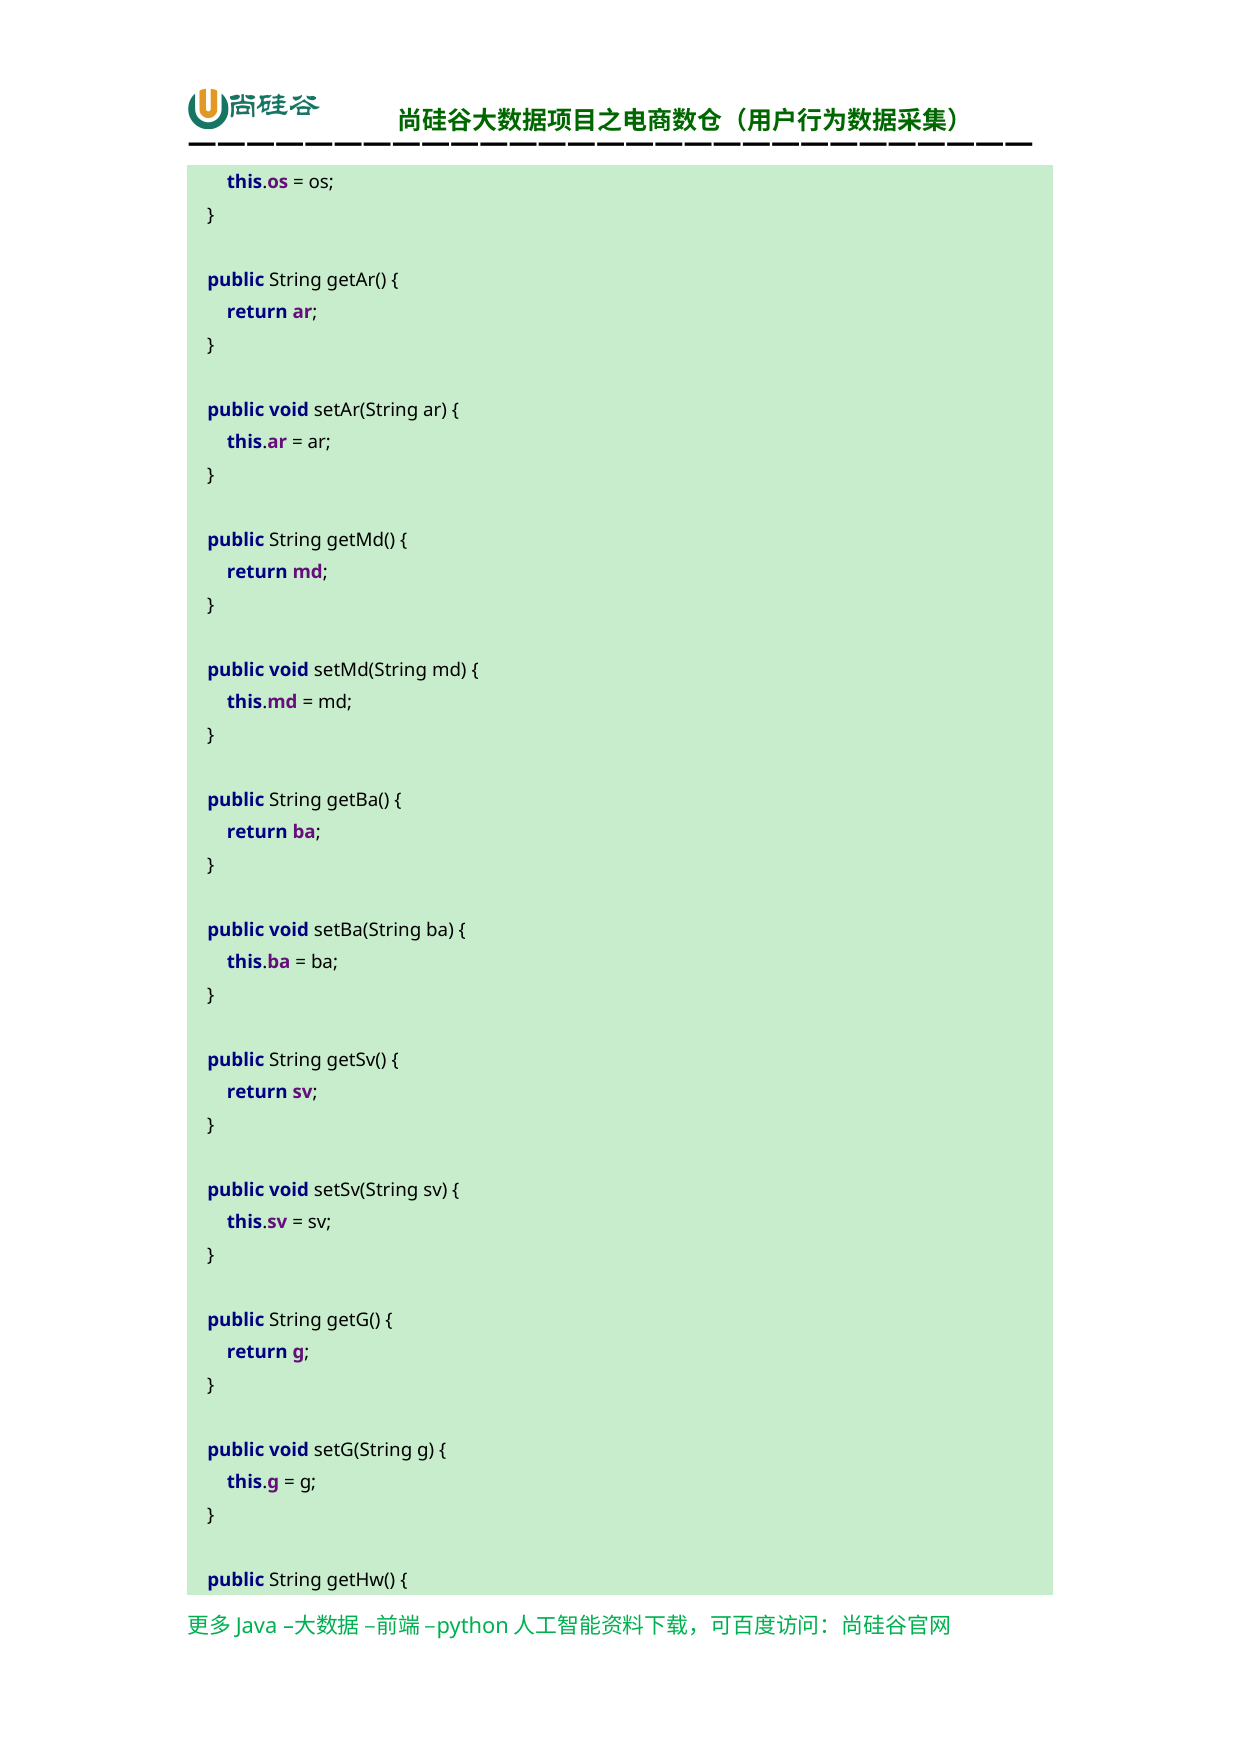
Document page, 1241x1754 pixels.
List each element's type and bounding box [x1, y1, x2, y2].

text [187, 165, 1053, 1595]
picture [187, 88, 321, 130]
